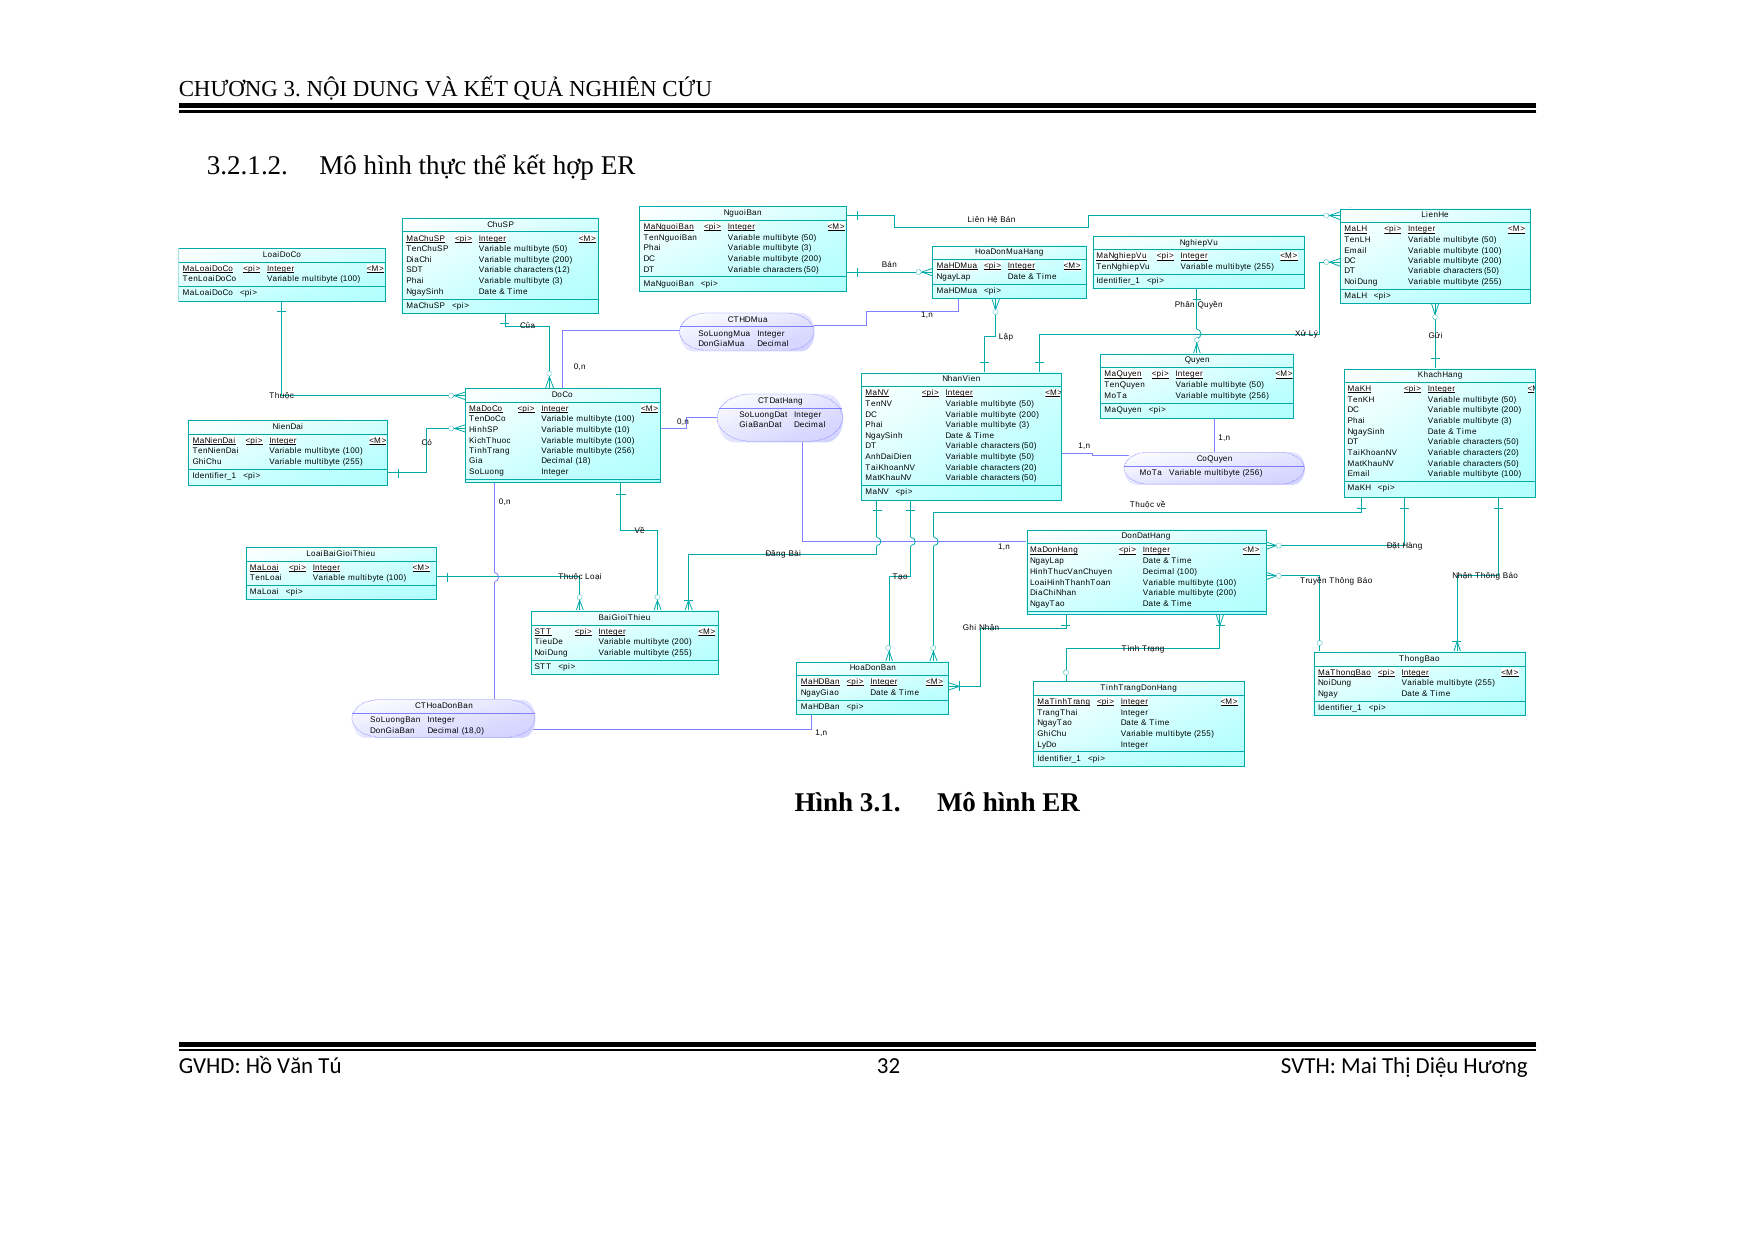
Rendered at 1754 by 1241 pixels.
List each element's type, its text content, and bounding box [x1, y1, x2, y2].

text Mô hình thực thể kết hợp ER [207, 149, 1538, 181]
text Mô hình ER [336, 786, 1538, 817]
